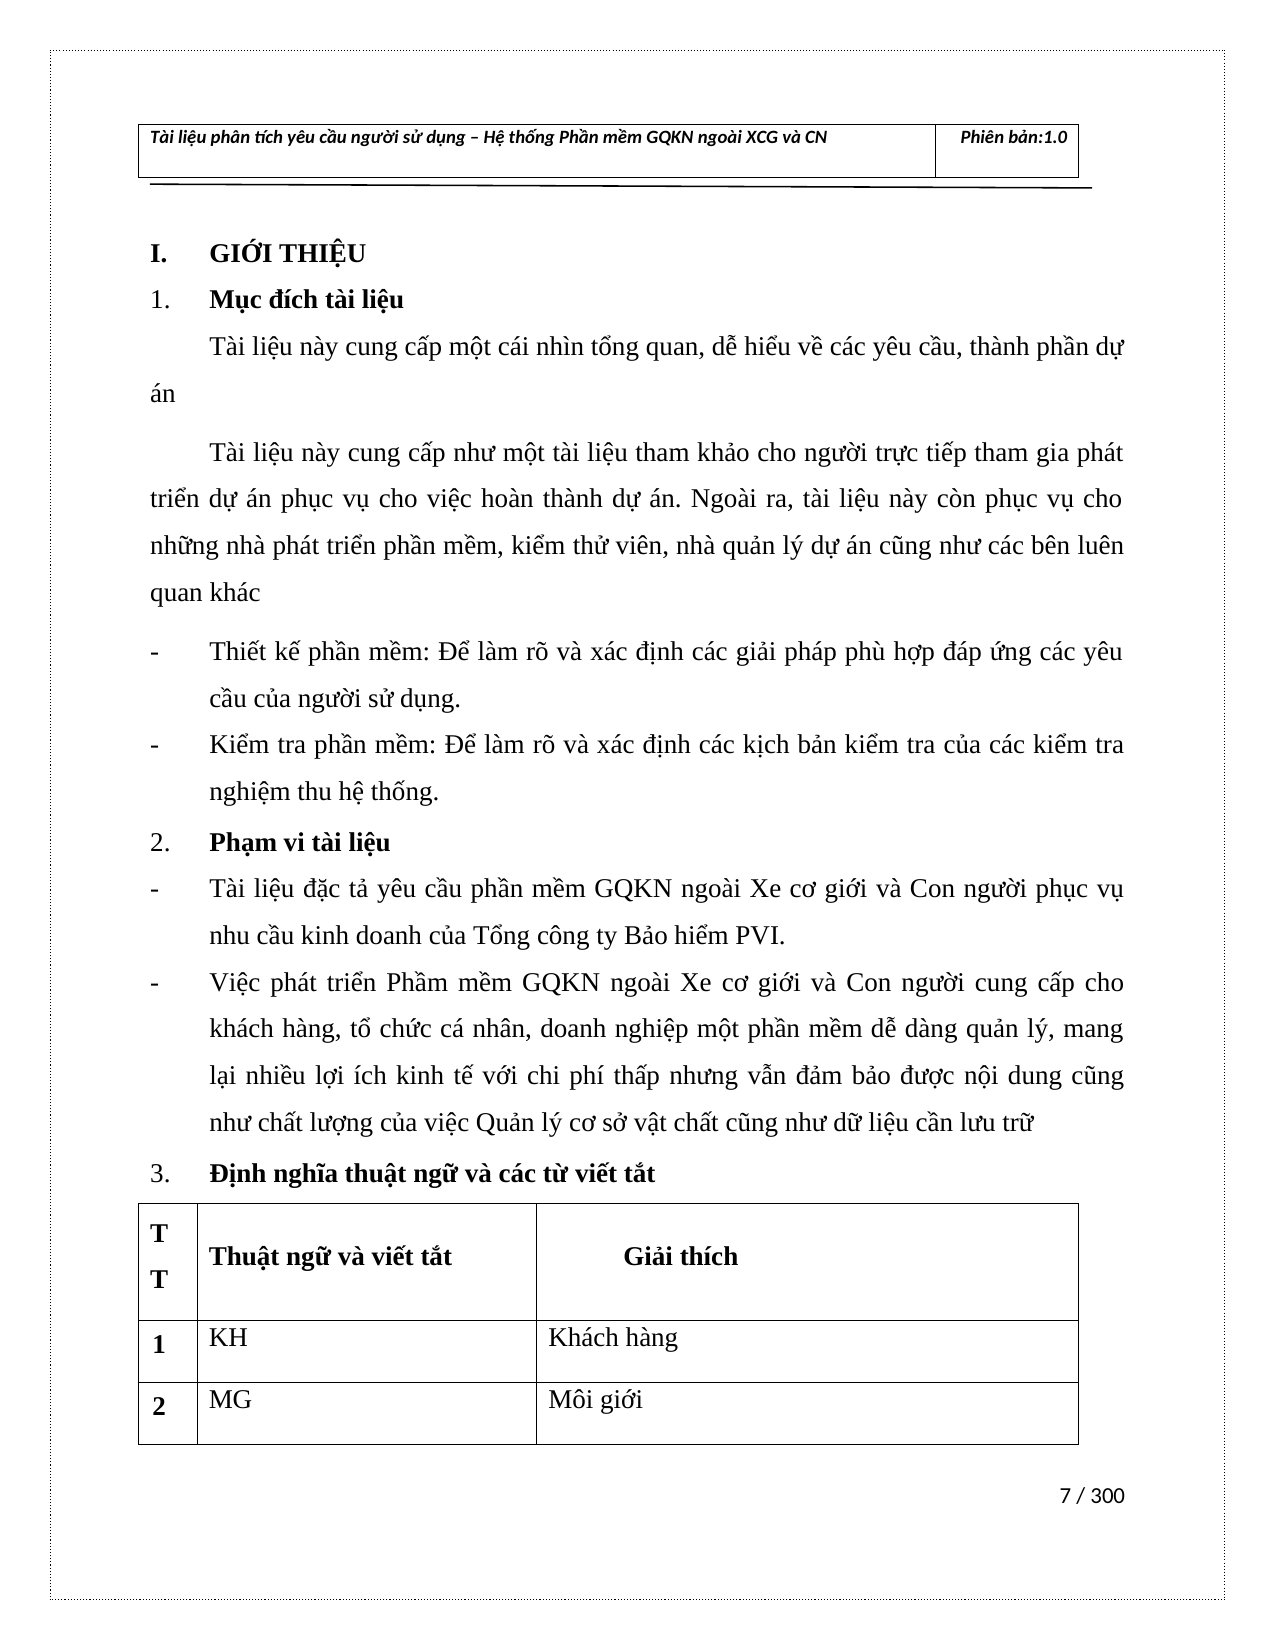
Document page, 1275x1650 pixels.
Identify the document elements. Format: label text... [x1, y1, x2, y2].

subtitle Mục đích tài liệu [150, 283, 1125, 314]
list Tài liệu đặc tả yêu cầu phần mềm GQKN ngoài Xe cơ giới và Con người phục vụ nhu cầu kinh doanh của Tổng công ty Bảo hiểm PVI. [150, 872, 1125, 950]
list Kiểm tra phần mềm: Để làm rõ và xác định các kịch bản kiểm tra của các kiểm tra nghiệm thu hệ thống. [150, 728, 1125, 806]
table_cell Môi giới [537, 1383, 1078, 1444]
list Thiết kế phần mềm: Để làm rõ và xác định các giải pháp phù hợp đáp ứng các yêu cầu của người sử dụng. [150, 635, 1125, 713]
table_cell Khách hàng [537, 1321, 1078, 1382]
text Tài liệu này cung cấp một cái nhìn tổng quan, dễ hiểu về các yêu cầu, thành phần dự án [150, 330, 1125, 408]
table_cell [139, 1321, 197, 1382]
subtitle Phạm vi tài liệu [150, 826, 1125, 857]
table_cell MG [198, 1383, 536, 1444]
table_header TT [139, 1204, 197, 1320]
list Việc phát triển Phầm mềm GQKN ngoài Xe cơ giới và Con người cung cấp cho khách hàng, tổ chức cá nhân, doanh nghiệp một phần mềm dễ dàng quản lý, mang lại nhiều lợi ích kinh tế với chi phí thấp nhưng vẫn đảm bảo được nội dung cũng như chất lượng của việc Quản lý cơ sở vật chất cũng như dữ liệu cần lưu trữ [150, 966, 1125, 1137]
table_header Giải thích [537, 1204, 1078, 1320]
table_header Thuật ngữ và viết tắt [198, 1204, 536, 1320]
table_cell KH [198, 1321, 536, 1382]
text Tài liệu này cung cấp như một tài liệu tham khảo cho người trực tiếp tham gia phát triển dự án phục vụ cho việc hoàn thành dự án. Ngoài ra, tài liệu này còn phục vụ cho những nhà phát triển phần mềm, kiểm thử viên, nhà quản lý dự án cũng như các bên luên quan khác [150, 436, 1125, 607]
table_cell [139, 1383, 197, 1444]
subtitle Định nghĩa thuật ngữ và các từ viết tắt [150, 1157, 1125, 1188]
subtitle GIỚI THIỆU [150, 237, 1125, 268]
